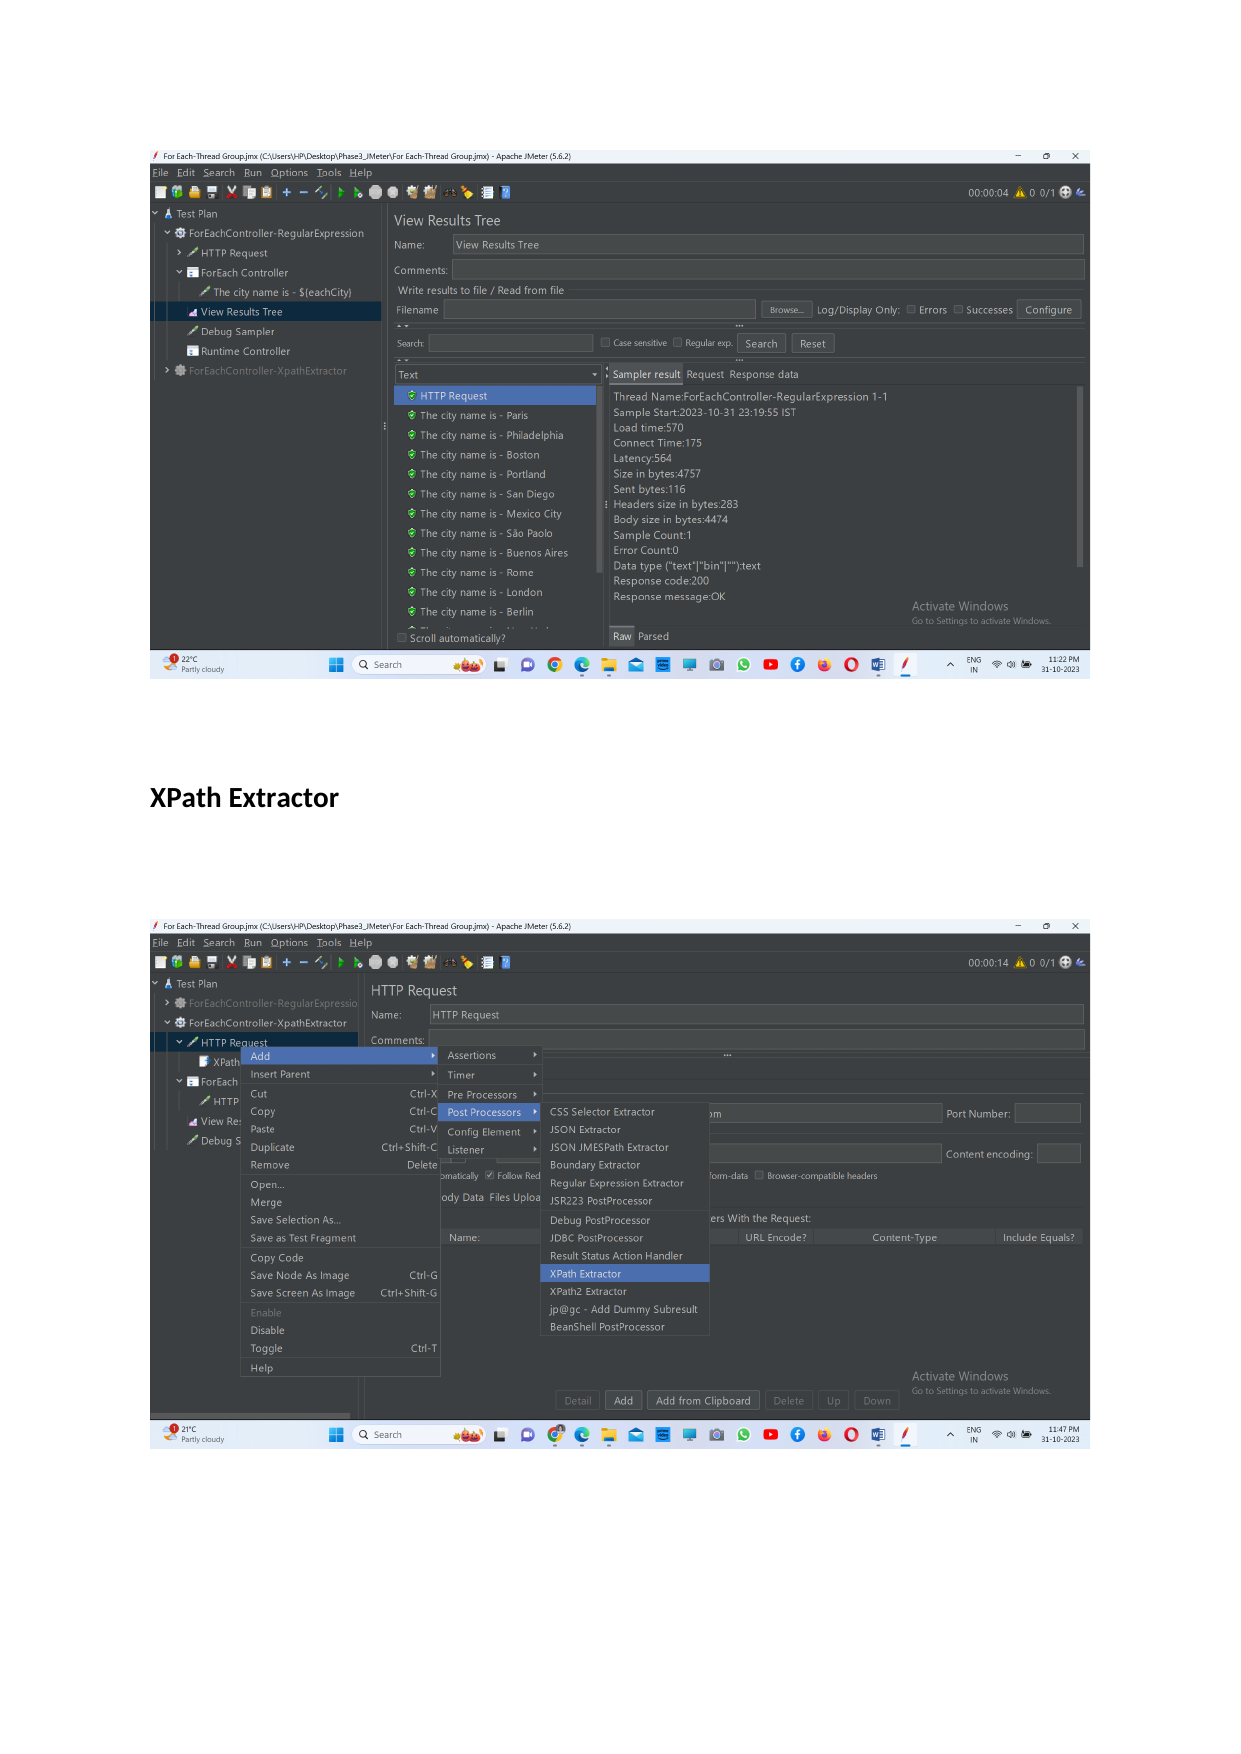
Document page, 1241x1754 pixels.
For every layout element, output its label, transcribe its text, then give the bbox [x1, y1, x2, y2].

text XPath Extractor [150, 779, 1090, 815]
picture [150, 919, 1091, 1449]
picture [150, 150, 1091, 679]
